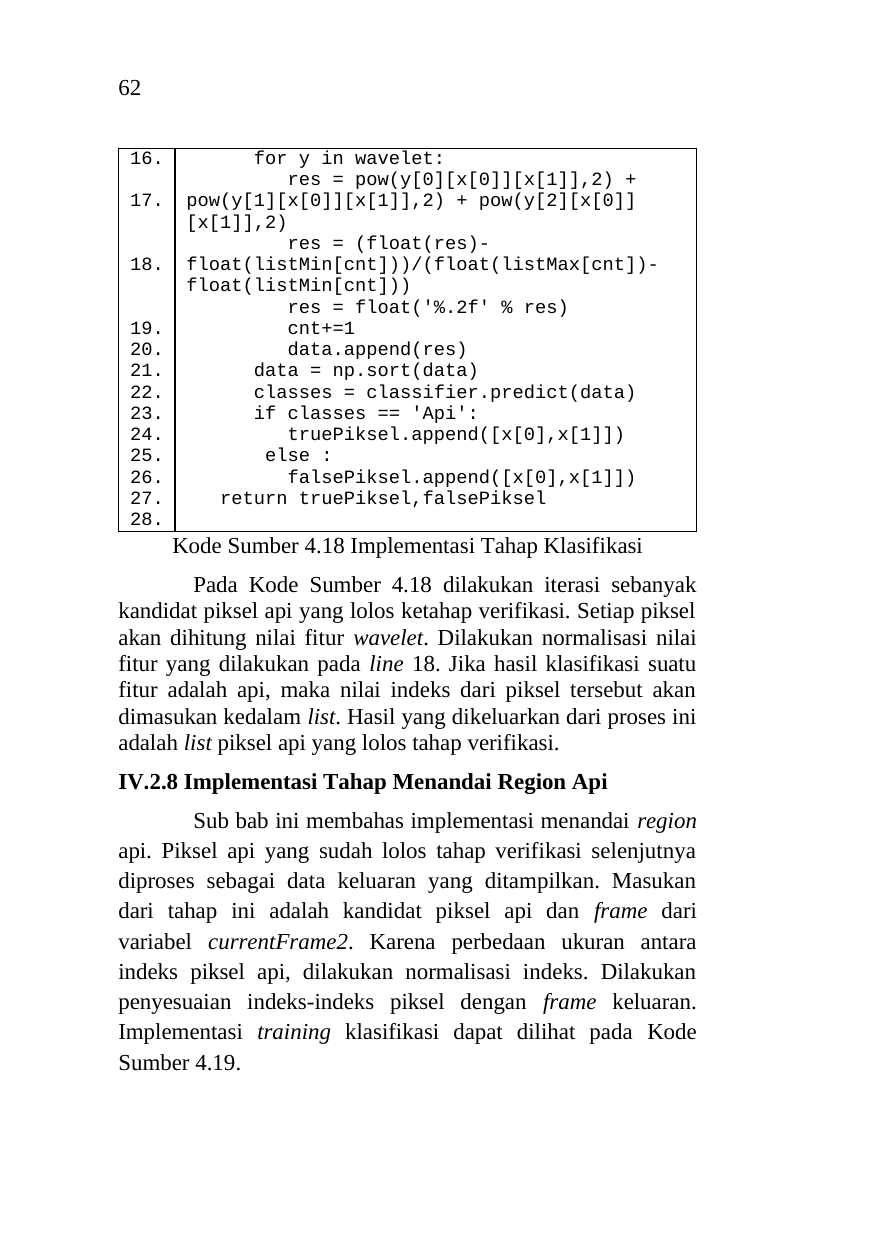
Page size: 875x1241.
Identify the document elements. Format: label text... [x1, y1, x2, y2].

subtitle Implementasi Tahap Menandai Region Api [118, 768, 697, 794]
text Sub bab ini membahas implementasi menandai region api. Piksel api yang sudah lolos tahap verifikasi selenjutnya diproses sebagai data keluaran yang ditampilkan. Masukan dari tahap ini adalah kandidat piksel api dan frame dari variabel currentFrame2. Karena perbedaan ukuran antara indeks piksel api, dilakukan normalisasi indeks. Dilakukan penyesuaian indeks-indeks piksel dengan frame keluaran. Implementasi training klasifikasi dapat dilihat pada Kode Sumber 4.19. [118, 807, 697, 1075]
text Kode Sumber 4.18 Implementasi Tahap Klasifikasi [118, 532, 697, 559]
table_header 1. 2. 3. 4. 5. 6. 7. 8. 9. 10. 11. 12. 13. 14. 15. 16. 17. 18. 19. 20. 21. 22. 23. 24. 25. 26. 27. 28. [119, 149, 174, 531]
text Pada Kode Sumber 4.18 dilakukan iterasi sebanyak kandidat piksel api yang lolos ketahap verifikasi. Setiap piksel akan dihitung nilai fitur wavelet. Dilakukan normalisasi nilai fitur yang dilakukan pada line 18. Jika hasil klasifikasi suatu fitur adalah api, maka nilai indeks dari piksel tersebut akan dimasukan kedalam list. Hasil yang dikeluarkan dari proses ini adalah list piksel api yang lolos tahap verifikasi. [118, 571, 697, 756]
